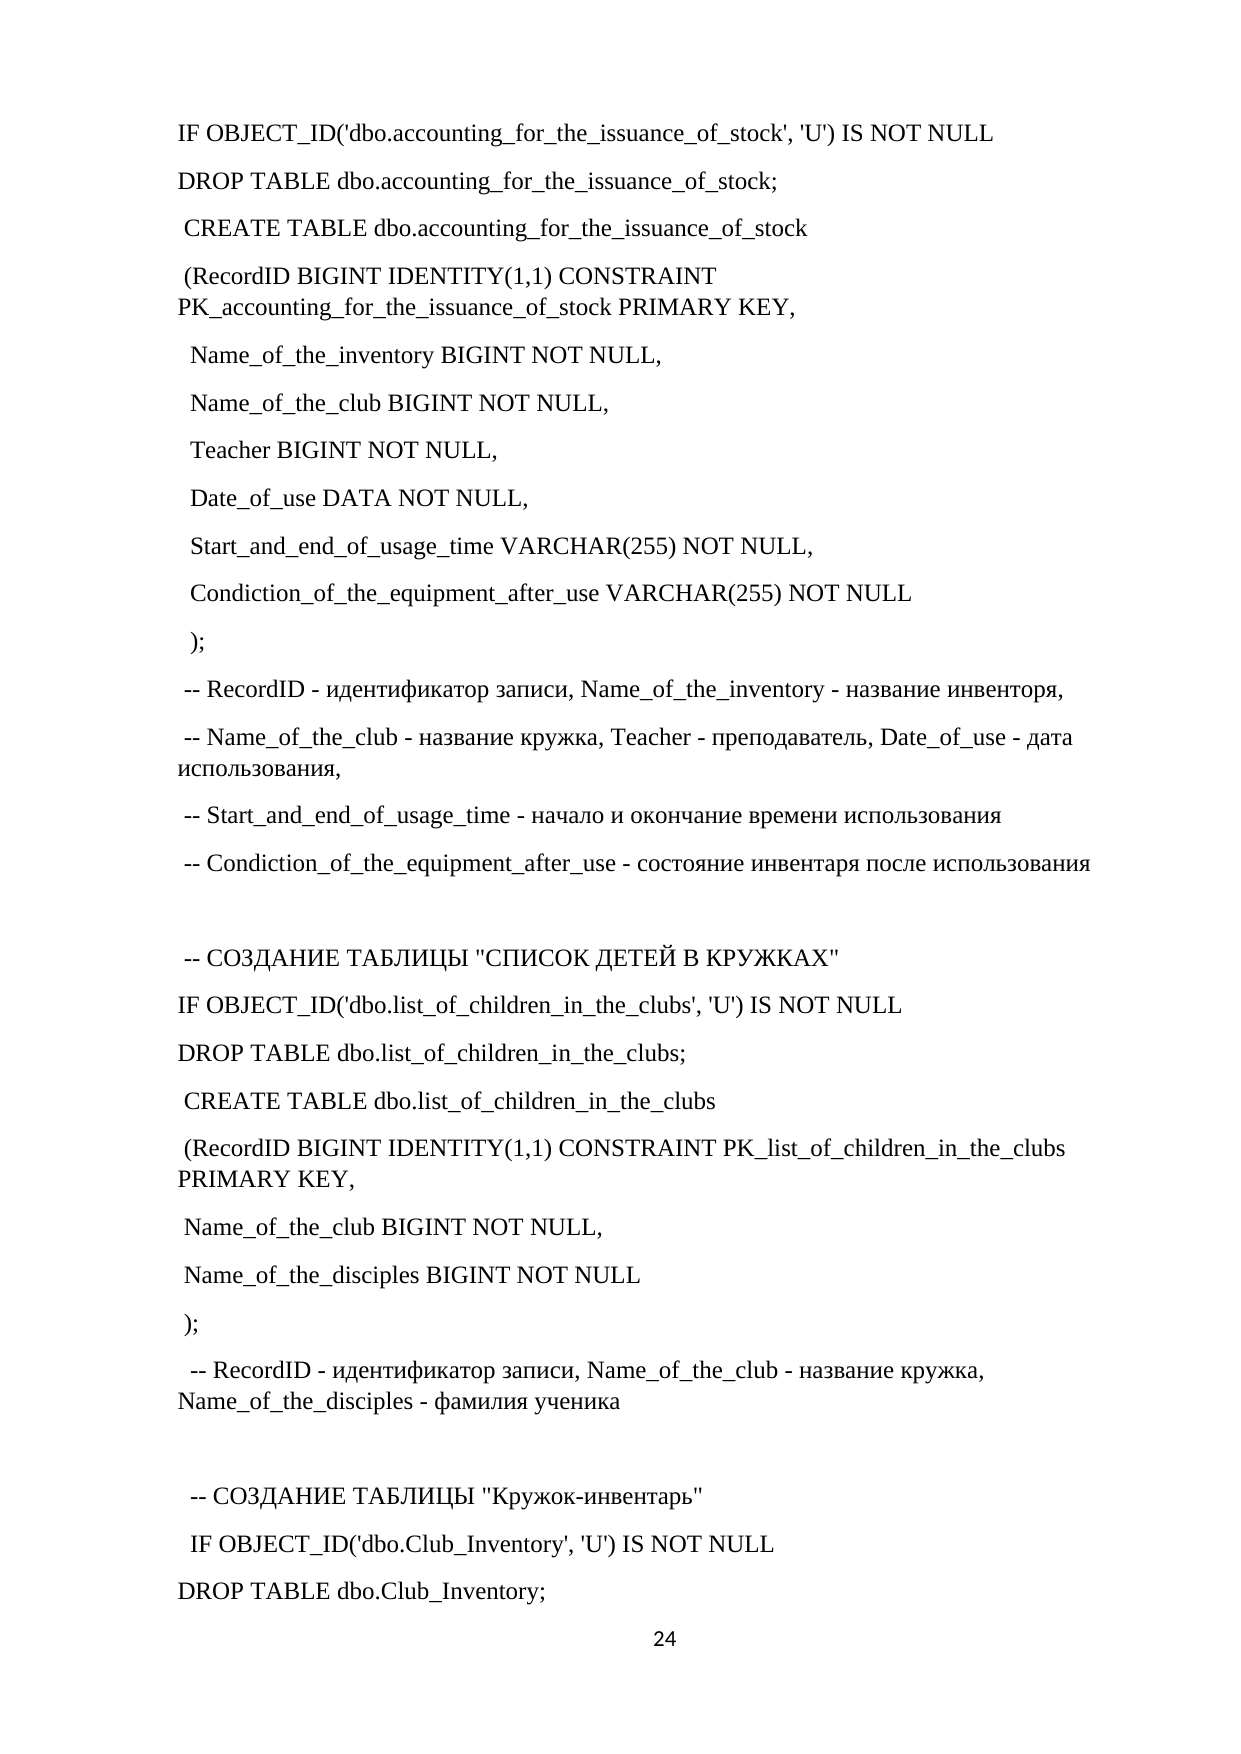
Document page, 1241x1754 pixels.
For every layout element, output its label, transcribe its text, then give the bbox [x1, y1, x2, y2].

text DROP TABLE dbo.Club_Inventory; [177, 1576, 1152, 1605]
text -- СОЗДАНИЕ ТАБЛИЦЫ "СПИСОК ДЕТЕЙ В КРУЖКАХ" [177, 943, 1152, 971]
text IF OBJECT_ID('dbo.accounting_for_the_issuance_of_stock', 'U') IS NOT NULL [177, 118, 1152, 147]
text Name_of_the_disciples BIGINT NOT NULL [177, 1260, 1152, 1289]
text Name_of_the_club BIGINT NOT NULL, [177, 1212, 1152, 1241]
text DROP TABLE dbo.accounting_for_the_issuance_of_stock; [177, 166, 1152, 194]
text CREATE TABLE dbo.accounting_for_the_issuance_of_stock [177, 213, 1152, 242]
text Name_of_the_inventory BIGINT NOT NULL, [177, 340, 1152, 369]
text ); [177, 1308, 1152, 1336]
text Name_of_the_club BIGINT NOT NULL, [177, 388, 1152, 416]
text -- Condiction_of_the_equipment_after_use - состояние инвентаря после использования [177, 848, 1152, 877]
text -- RecordID - идентификатор записи, Name_of_the_club - название кружка, Name_of_the_disciples - фамилия ученика [177, 1355, 1152, 1415]
text -- СОЗДАНИЕ ТАБЛИЦЫ "Кружок-инвентарь" [177, 1481, 1152, 1510]
text ); [177, 626, 1152, 655]
text Teacher BIGINT NOT NULL, [177, 435, 1152, 464]
text -- RecordID - идентификатор записи, Name_of_the_inventory - название инвенторя, [177, 674, 1152, 703]
text -- Start_and_end_of_usage_time - начало и окончание времени использования [177, 800, 1152, 829]
text Date_of_use DATA NOT NULL, [177, 483, 1152, 512]
text (RecordID BIGINT IDENTITY(1,1) CONSTRAINT PK_list_of_children_in_the_clubs PRIMARY KEY, [177, 1133, 1152, 1193]
text Condiction_of_the_equipment_after_use VARCHAR(255) NOT NULL [177, 578, 1152, 607]
text Start_and_end_of_usage_time VARCHAR(255) NOT NULL, [177, 531, 1152, 559]
text IF OBJECT_ID('dbo.list_of_children_in_the_clubs', 'U') IS NOT NULL [177, 990, 1152, 1019]
text -- Name_of_the_club - название кружка, Teacher - преподаватель, Date_of_use - дата использования, [177, 722, 1152, 781]
text CREATE TABLE dbo.list_of_children_in_the_clubs [177, 1086, 1152, 1114]
text (RecordID BIGINT IDENTITY(1,1) CONSTRAINT PK_accounting_for_the_issuance_of_stock PRIMARY KEY, [177, 261, 1152, 321]
text IF OBJECT_ID('dbo.Club_Inventory', 'U') IS NOT NULL [177, 1529, 1152, 1557]
text DROP TABLE dbo.list_of_children_in_the_clubs; [177, 1038, 1152, 1067]
